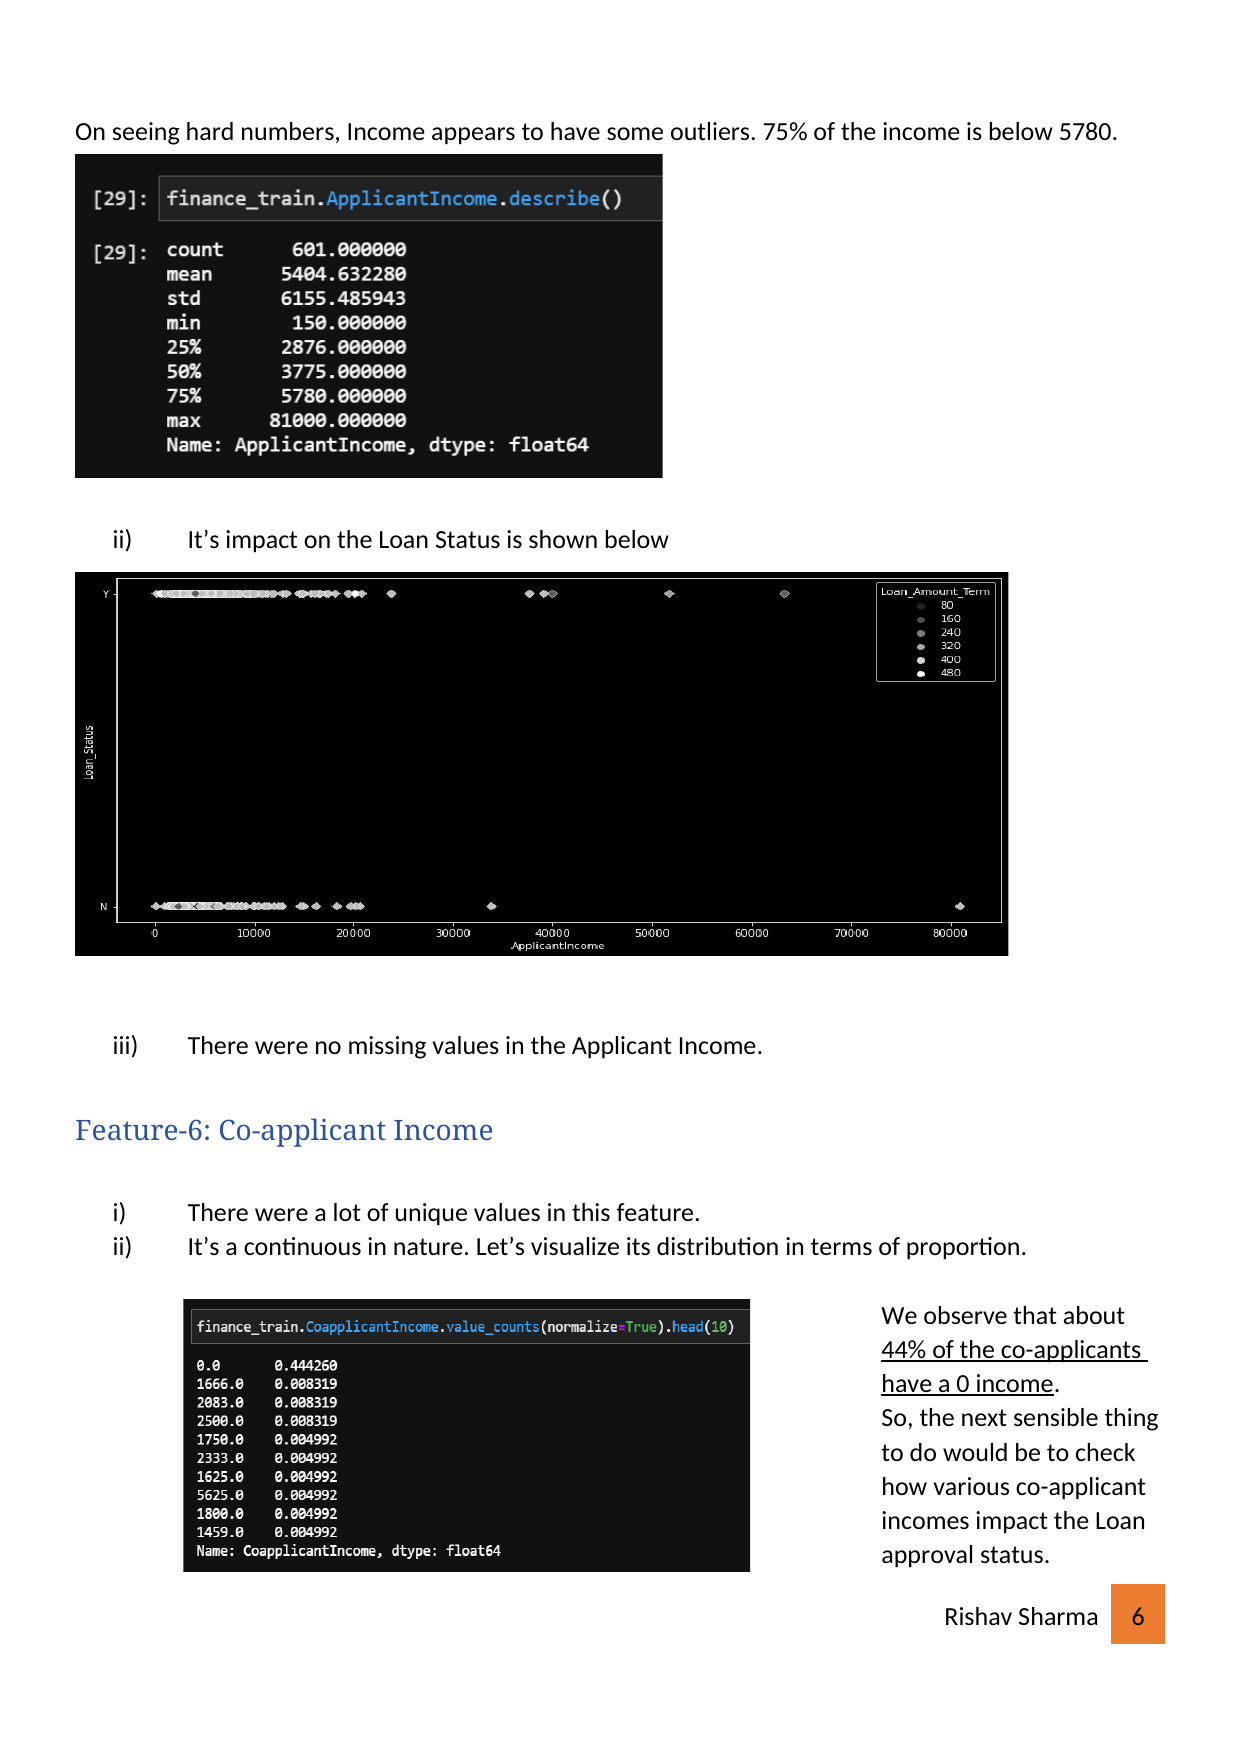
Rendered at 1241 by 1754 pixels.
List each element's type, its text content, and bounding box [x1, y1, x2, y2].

picture [75, 572, 1009, 956]
list So, the next sensible thing to do would be to check how various co-applicant incomes impact the Loan approval status. [750, 1402, 1165, 1570]
text On seeing hard numbers, Income appears to have some outliers. 75% of the income is below 5780. [75, 116, 1165, 147]
list There were a lot of unique values in this feature. [112, 1196, 1165, 1228]
subtitle Feature-6: Co-applicant Income [75, 1110, 1165, 1148]
picture [183, 1299, 750, 1572]
list It’s impact on the Loan Status is shown below [112, 523, 1165, 555]
picture [75, 154, 663, 478]
list We observe that about 44% of the co-applicants have a 0 income. [750, 1299, 1165, 1399]
list There were no missing values in the Applicant Income. [112, 1029, 1165, 1061]
list It’s a continuous in nature. Let’s visualize its distribution in terms of proportion. [112, 1230, 1165, 1262]
